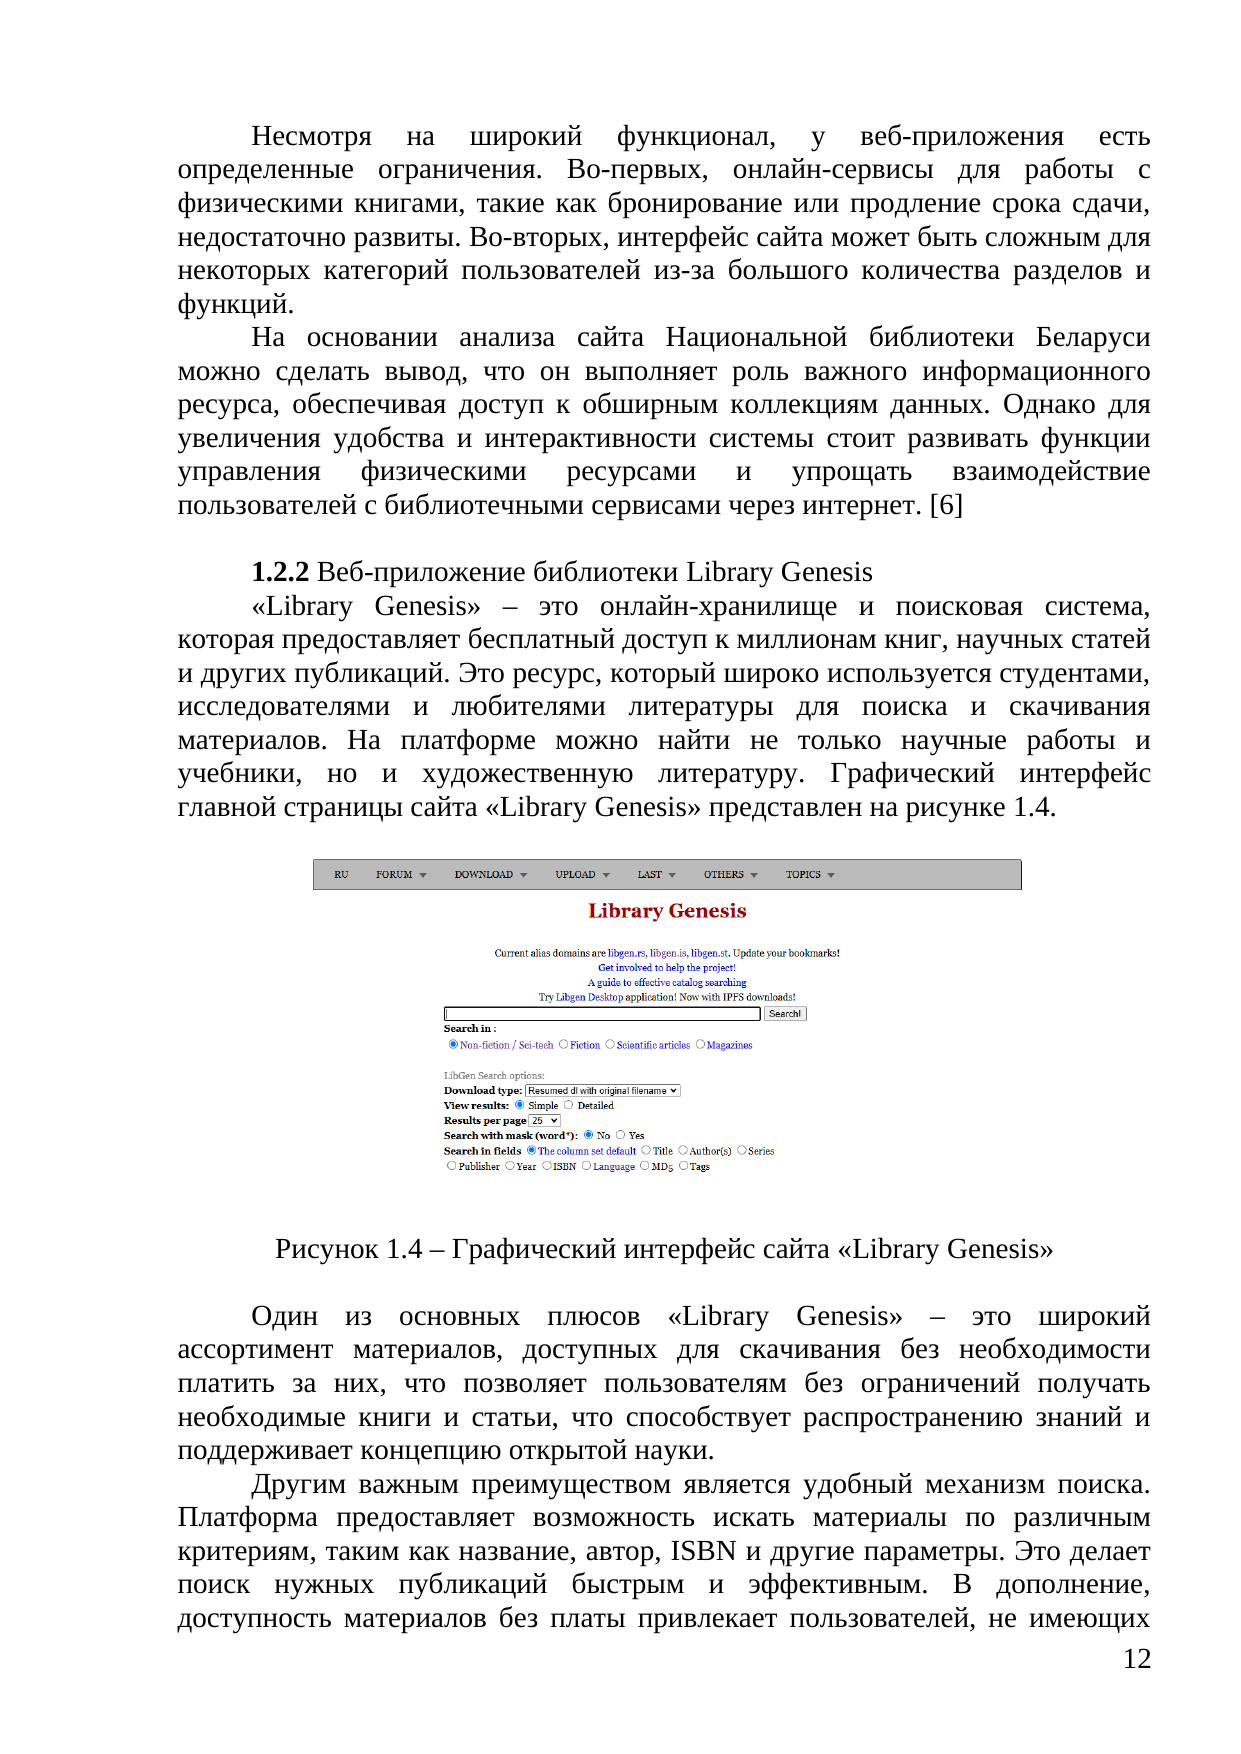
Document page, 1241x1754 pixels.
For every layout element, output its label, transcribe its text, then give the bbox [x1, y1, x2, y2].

text Несмотря на широкий функционал, у веб-приложения есть определенные ограничения. Во-первых, онлайн-сервисы для работы с физическими книгами, такие как бронирование или продление срока сдачи, недостаточно развиты. Во-вторых, интерфейс сайта может быть сложным для некоторых категорий пользователей из-за большого количества разделов и функций. [177, 118, 1152, 319]
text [177, 1466, 1152, 1633]
text 1.2.2 Веб-приложение библиотеки Library Genesis [177, 554, 1152, 588]
text «Library Genesis» – это онлайн-хранилище и поисковая система, которая предоставляет бесплатный доступ к миллионам книг, научных статей и других публикаций. Это ресурс, который широко используется студентами, исследователями и любителями литературы для поиска и скачивания материалов. На платформе можно найти не только научные работы и учебники, но и художественную литературу. Графический интерфейс главной страницы сайта «Library Genesis» представлен на рисунке 1.4. [177, 588, 1152, 822]
text Один из основных плюсов «Library Genesis» – это широкий ассортимент материалов, доступных для скачивания без необходимости платить за них, что позволяет пользователям без ограничений получать необходимые книги и статьи, что способствует распространению знаний и поддерживает концепцию открытой науки. [177, 1298, 1152, 1466]
picture [295, 856, 1034, 1198]
text Рисунок 1.4 – Графический интерфейс сайта «Library Genesis» [177, 1231, 1152, 1264]
text На основании анализа сайта Национальной библиотеки Беларуси можно сделать вывод, что он выполняет роль важного информационного ресурса, обеспечивая доступ к обширным коллекциям данных. Однако для увеличения удобства и интерактивности системы стоит развивать функции управления физическими ресурсами и упрощать взаимодействие пользователей с библиотечными сервисами через интернет. [6] [177, 319, 1152, 521]
